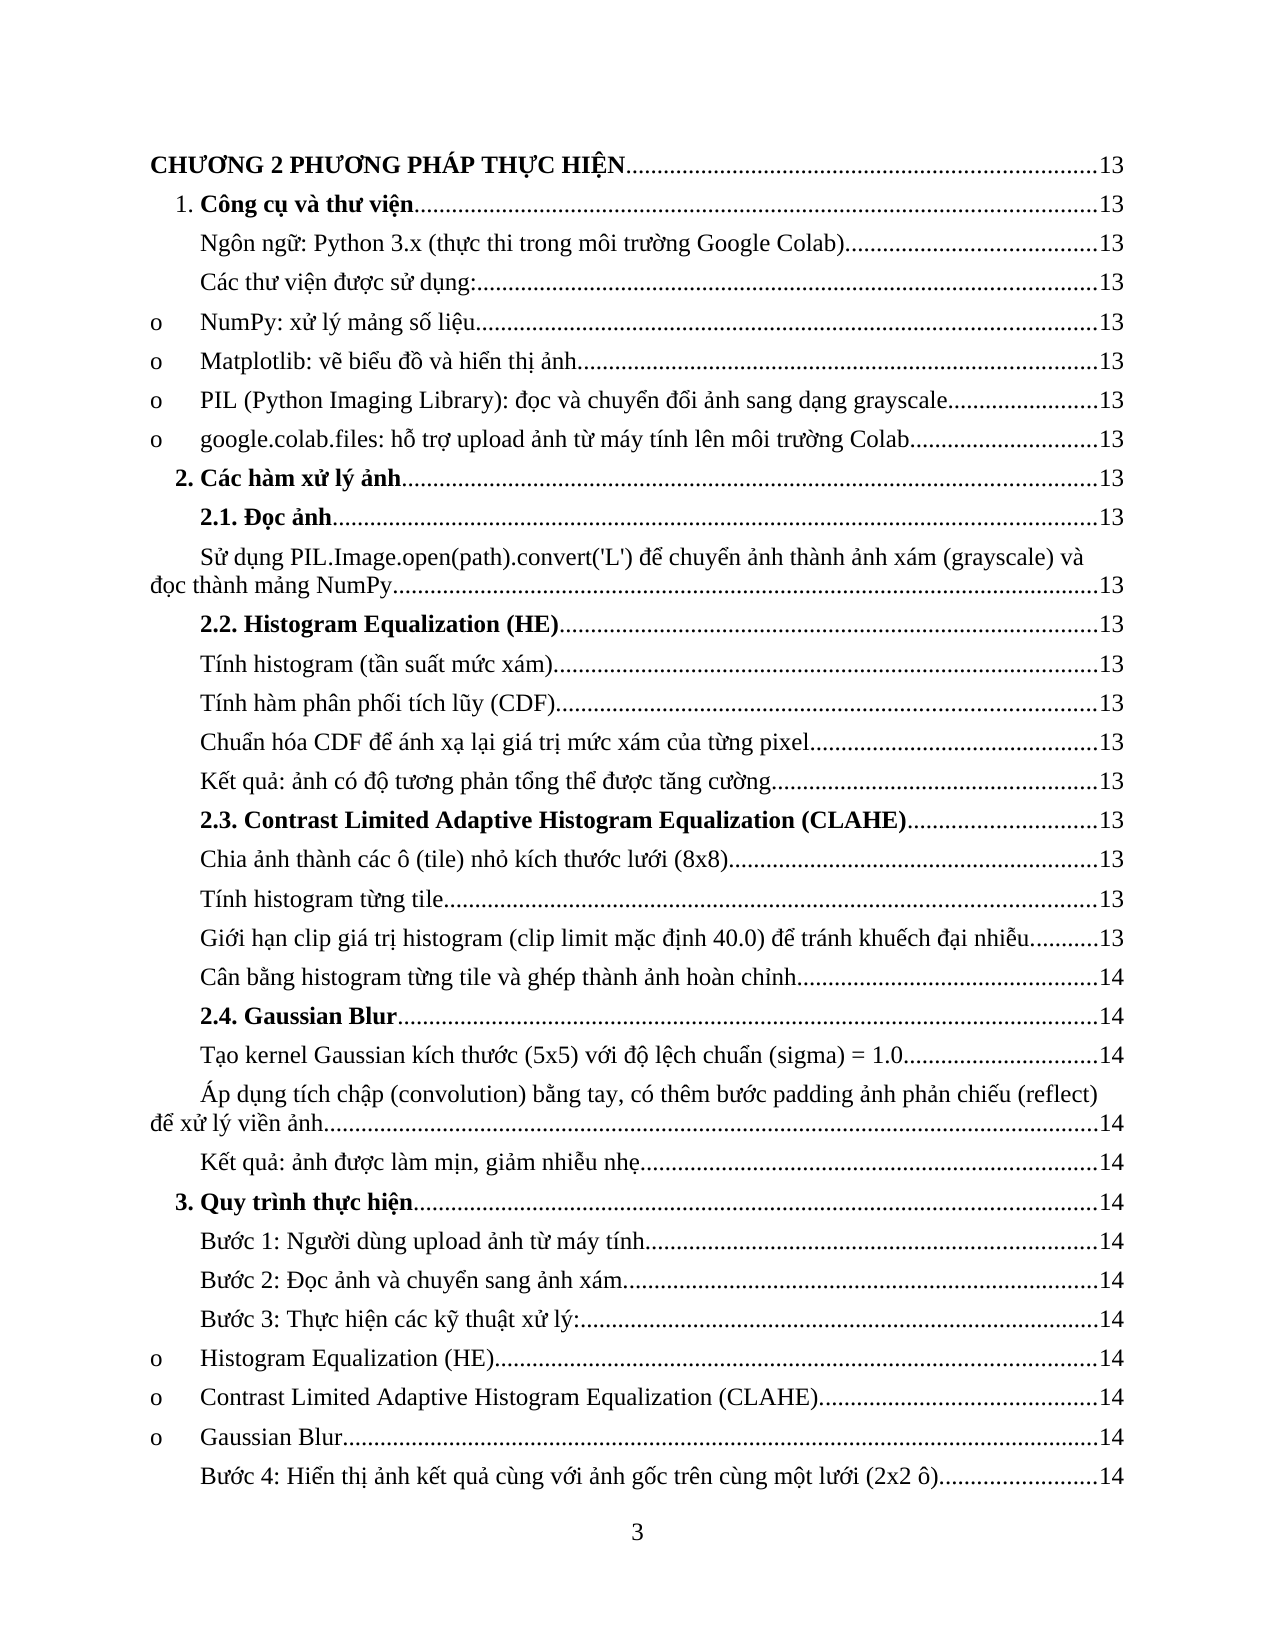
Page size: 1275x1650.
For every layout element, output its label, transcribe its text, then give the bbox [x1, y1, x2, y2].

text o google.colab.files: hỗ trợ upload ảnh từ máy tính lên môi trường Colab. 13 [150, 424, 1125, 453]
text  Tính histogram từng tile. 13 [150, 884, 1125, 912]
text  Tính histogram (tần suất mức xám). 13 [150, 649, 1125, 677]
text  Các thư viện được sử dụng: 13 [150, 267, 1125, 296]
text o Contrast Limited Adaptive Histogram Equalization (CLAHE). 14 [150, 1382, 1125, 1411]
text  Chuẩn hóa CDF để ánh xạ lại giá trị mức xám của từng pixel. 13 [150, 727, 1125, 756]
text  Bước 3: Thực hiện các kỹ thuật xử lý: 14 [150, 1304, 1125, 1333]
text CHƯƠNG 2 PHƯƠNG PHÁP THỰC HIỆN 13 [150, 150, 1125, 179]
text 1. Công cụ và thư viện 13 [175, 189, 1125, 218]
text o PIL (Python Imaging Library): đọc và chuyển đổi ảnh sang dạng grayscale. 13 [150, 385, 1125, 414]
text  Áp dụng tích chập (convolution) bằng tay, có thêm bước padding ảnh phản chiếu (reflect) để xử lý viền ảnh. 14 [150, 1079, 1125, 1137]
text  Sử dụng PIL.Image.open(path).convert('L') để chuyển ảnh thành ảnh xám (grayscale) và đọc thành mảng NumPy. 13 [150, 542, 1125, 599]
text 2.1. Đọc ảnh 13 [200, 502, 1125, 531]
text  Kết quả: ảnh được làm mịn, giảm nhiễu nhẹ. 14 [150, 1147, 1125, 1176]
text  Bước 1: Người dùng upload ảnh từ máy tính. 14 [150, 1226, 1125, 1254]
text 3. Quy trình thực hiện 14 [175, 1187, 1125, 1215]
text  Tạo kernel Gaussian kích thước (5x5) với độ lệch chuẩn (sigma) = 1.0. 14 [150, 1040, 1125, 1069]
text o Matplotlib: vẽ biểu đồ và hiển thị ảnh. 13 [150, 346, 1125, 374]
text 2. Các hàm xử lý ảnh 13 [175, 463, 1125, 492]
text o NumPy: xử lý mảng số liệu 13 [150, 307, 1125, 335]
text  Bước 2: Đọc ảnh và chuyển sang ảnh xám. 14 [150, 1265, 1125, 1294]
text o Histogram Equalization (HE). 14 [150, 1343, 1125, 1372]
text 2.2. Histogram Equalization (HE) 13 [200, 609, 1125, 638]
text  Cân bằng histogram từng tile và ghép thành ảnh hoàn chỉnh. 14 [150, 962, 1125, 991]
text 2.3. Contrast Limited Adaptive Histogram Equalization (CLAHE) 13 [200, 805, 1125, 834]
text o Gaussian Blur. 14 [150, 1422, 1125, 1450]
text  Tính hàm phân phối tích lũy (CDF). 13 [150, 688, 1125, 717]
text  Bước 4: Hiển thị ảnh kết quả cùng với ảnh gốc trên cùng một lưới (2x2 ô). 14 [150, 1461, 1125, 1489]
text 2.4. Gaussian Blur 14 [200, 1001, 1125, 1030]
text  Chia ảnh thành các ô (tile) nhỏ kích thước lưới (8x8). 13 [150, 844, 1125, 873]
text  Giới hạn clip giá trị histogram (clip limit mặc định 40.0) để tránh khuếch đại nhiễu. 13 [150, 923, 1125, 952]
text  Kết quả: ảnh có độ tương phản tổng thể được tăng cường. 13 [150, 766, 1125, 795]
text  Ngôn ngữ: Python 3.x (thực thi trong môi trường Google Colab). 13 [150, 228, 1125, 257]
